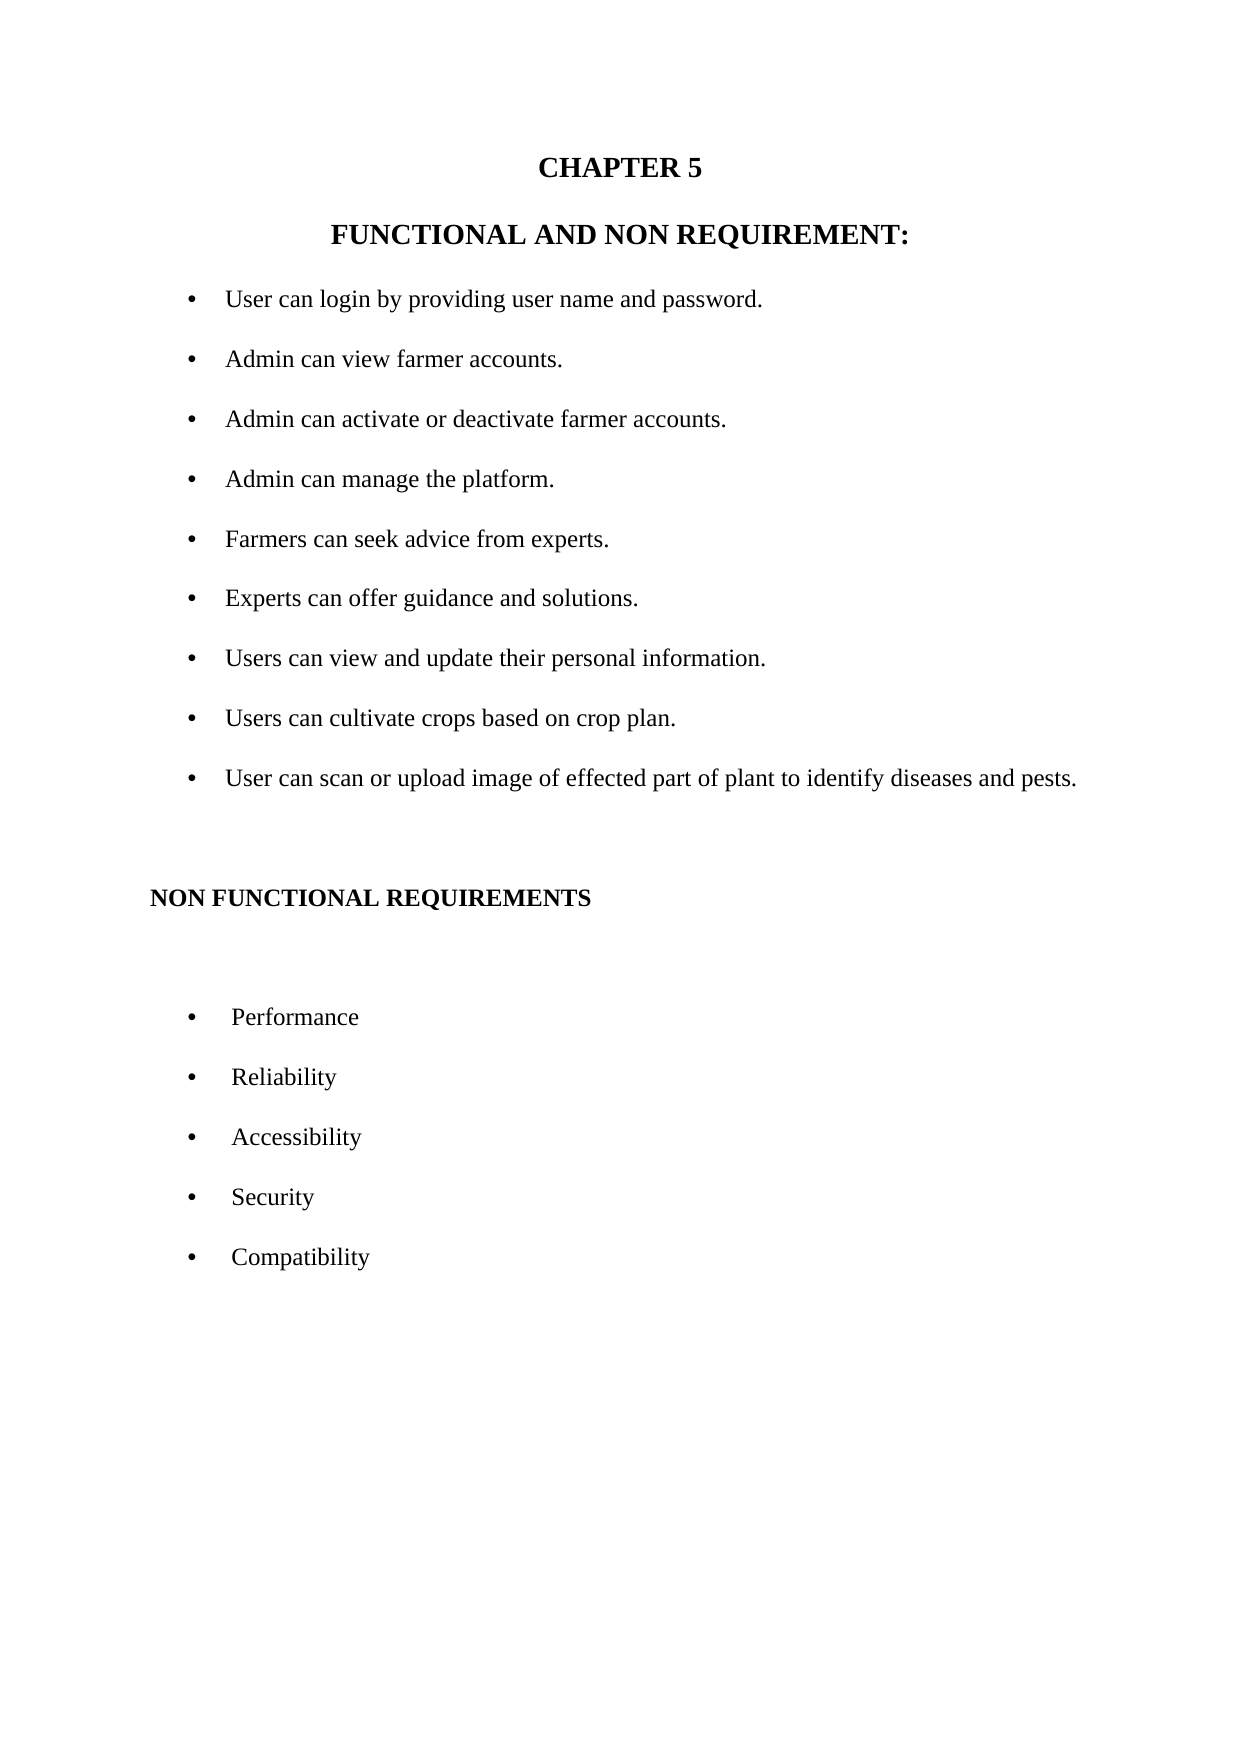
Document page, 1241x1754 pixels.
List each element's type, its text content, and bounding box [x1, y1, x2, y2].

list Users can cultivate crops based on crop plan. [187, 703, 1090, 732]
list Experts can offer guidance and solutions. [187, 583, 1090, 612]
list Security [187, 1182, 1090, 1211]
list Farmers can seek advice from experts. [187, 523, 1090, 552]
list Admin can activate or deactivate farmer accounts. [187, 404, 1090, 433]
list Admin can manage the platform. [187, 464, 1090, 492]
list Accessibility [187, 1122, 1090, 1151]
list Performance [187, 1002, 1090, 1031]
list Compatibility [187, 1242, 1090, 1271]
list Admin can view farmer accounts. [187, 344, 1090, 373]
list Reliability [187, 1062, 1090, 1091]
list Users can view and update their personal information. [187, 643, 1090, 672]
text FUNCTIONAL AND NON REQUIREMENT: [150, 217, 1090, 251]
text CHAPTER 5 [150, 150, 1090, 183]
list User can login by providing user name and password. [187, 284, 1090, 313]
list User can scan or upload image of effected part of plant to identify diseases and pests. [187, 763, 1090, 792]
text NON FUNCTIONAL REQUIREMENTS [150, 883, 1090, 912]
